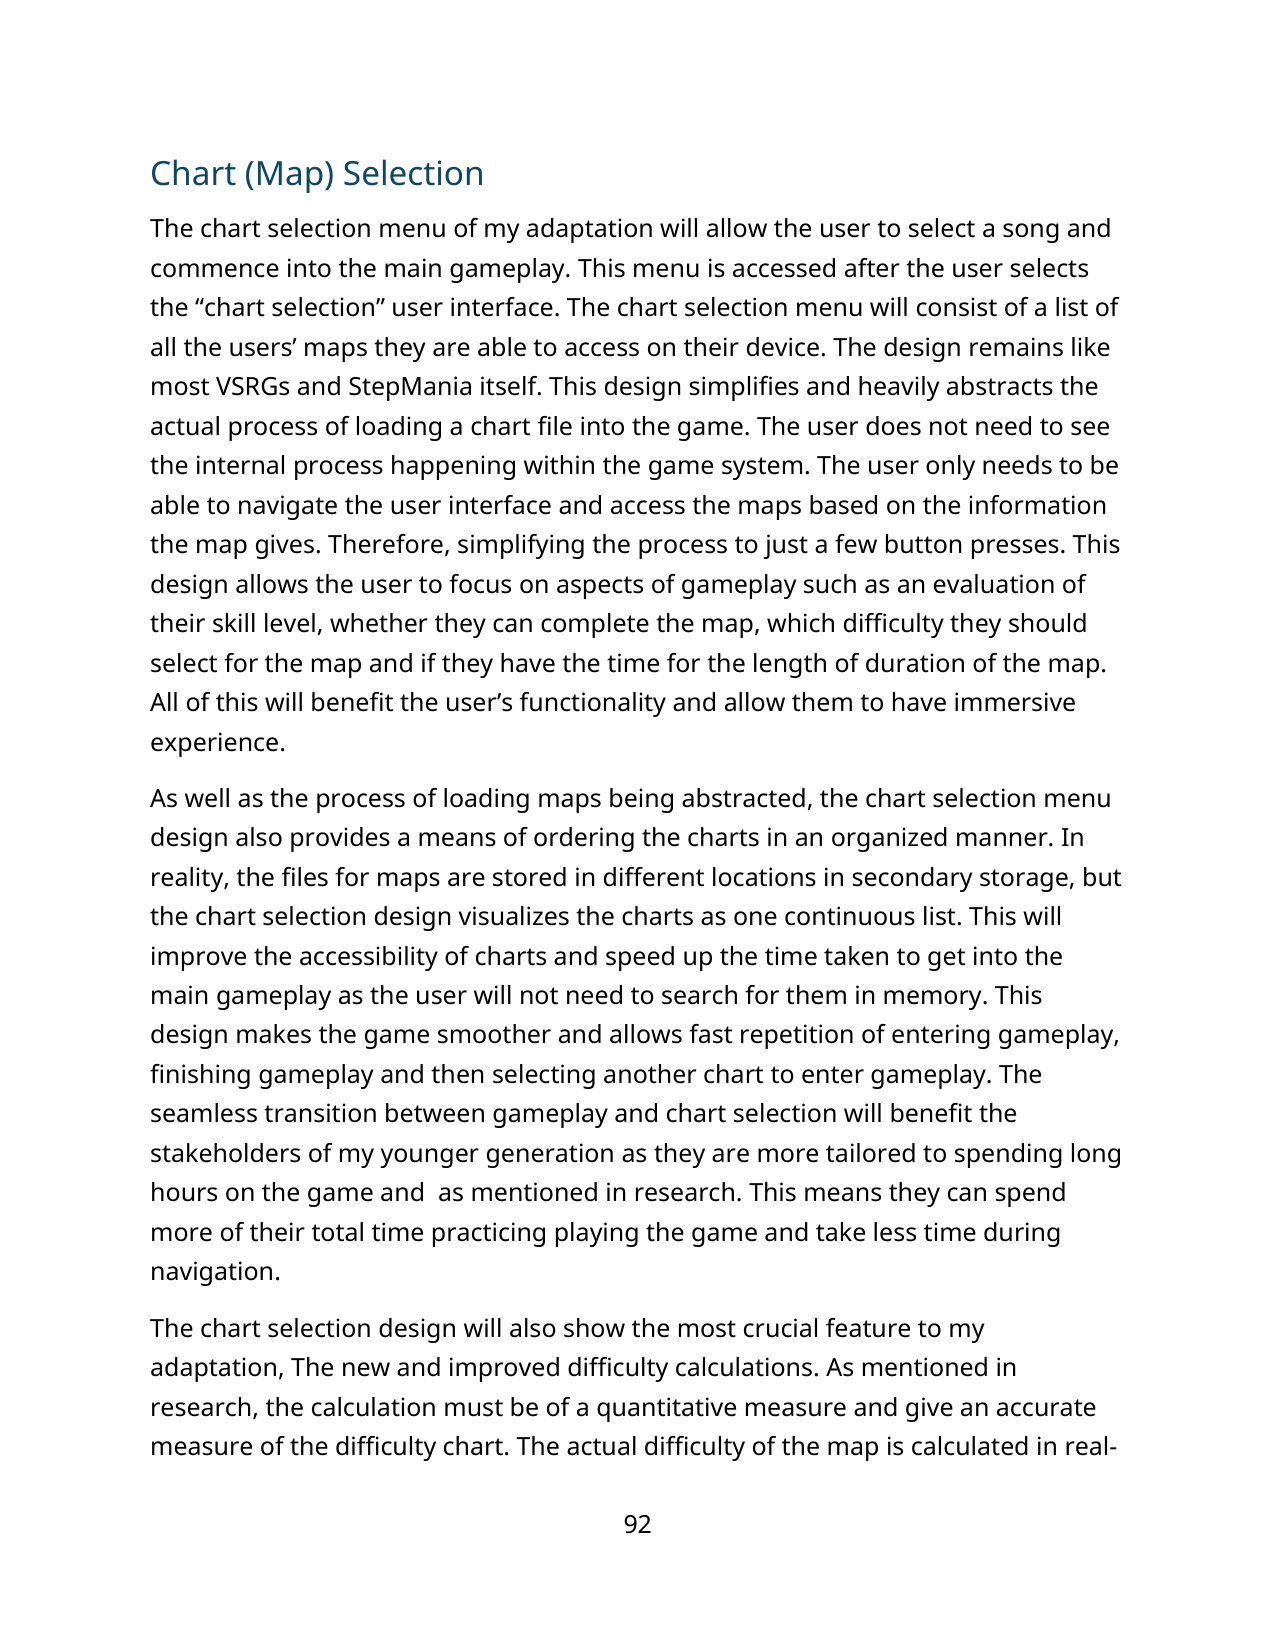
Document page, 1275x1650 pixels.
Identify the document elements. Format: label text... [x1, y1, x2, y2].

text As well as the process of loading maps being abstracted, the chart selection menu design also provides a means of ordering the charts in an organized manner. In reality, the files for maps are stored in different locations in secondary storage, but the chart selection design visualizes the charts as one continuous list. This will improve the accessibility of charts and speed up the time taken to get into the main gameplay as the user will not need to search for them in memory. This design makes the game smoother and allows fast repetition of entering gameplay, finishing gameplay and then selecting another chart to enter gameplay. The seamless transition between gameplay and chart selection will benefit the stakeholders of my younger generation as they are more tailored to spending long hours on the game and as mentioned in research. This means they can spend more of their total time practicing playing the game and take less time during navigation. [150, 780, 1125, 1288]
subtitle Chart (Map) Selection [150, 150, 1125, 195]
text The chart selection menu of my adaptation will allow the user to select a song and commence into the main gameplay. This menu is accessed after the user selects the “chart selection” user interface. The chart selection menu will consist of a list of all the users’ maps they are able to access on their device. The design remains like most VSRGs and StepMania itself. This design simplifies and heavily abstracts the actual process of loading a chart file into the game. The user does not need to see the internal process happening within the game system. The user only needs to be able to navigate the user interface and access the maps based on the information the map gives. Therefore, simplifying the process to just a few button presses. This design allows the user to focus on aspects of gameplay such as an evaluation of their skill level, whether they can complete the map, which difficulty they should select for the map and if they have the time for the length of duration of the map. All of this will benefit the user’s functionality and allow them to have immersive experience. [150, 211, 1125, 758]
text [150, 1310, 1125, 1463]
